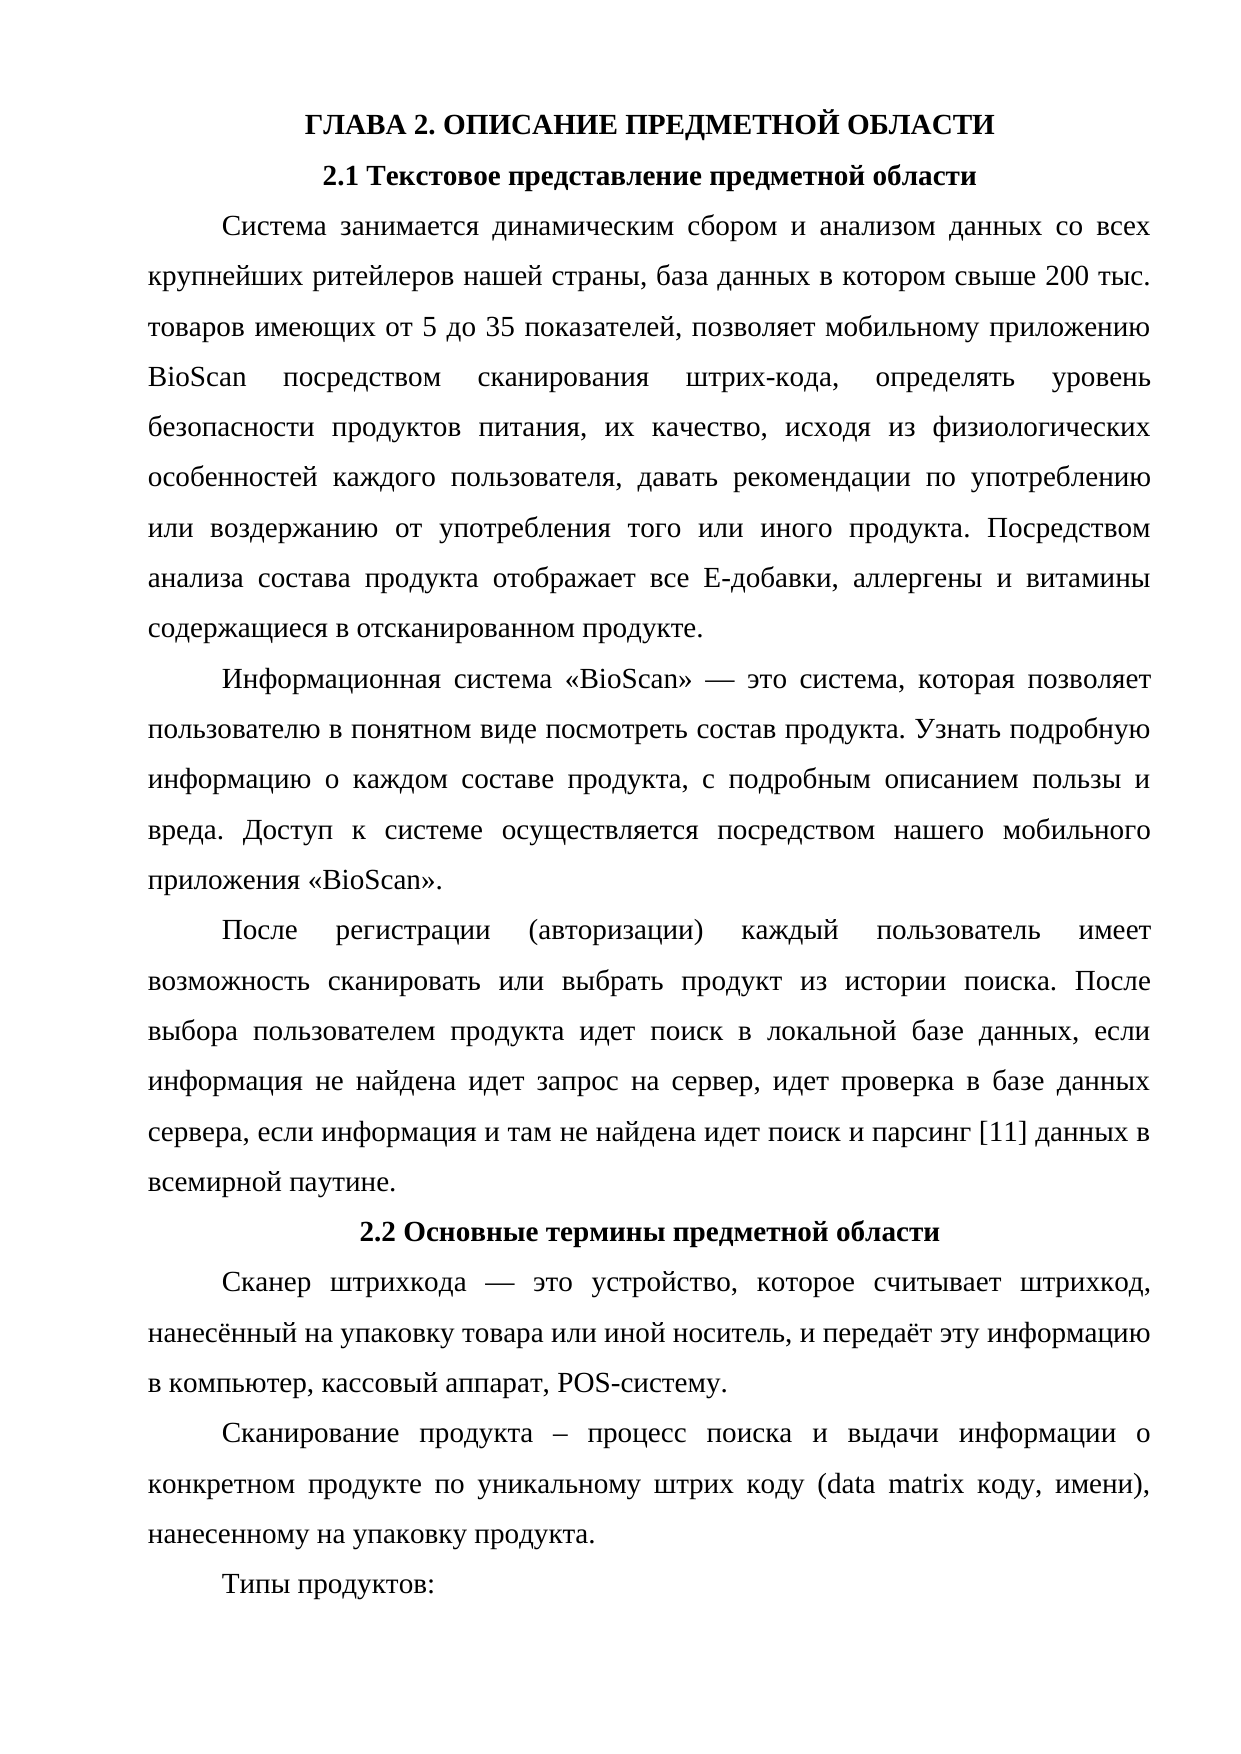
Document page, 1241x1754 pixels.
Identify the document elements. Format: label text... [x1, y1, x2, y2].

subtitle 2.2 Основные термины предметной области [148, 1214, 1152, 1248]
text После регистрации (авторизации) каждый пользователь имеет возможность сканировать или выбрать продукт из истории поиска. После выбора пользователем продукта идет поиск в локальной базе данных, если информация не найдена идет запрос на сервер, идет проверка в базе данных сервера, если информация и там не найдена идет поиск и парсинг [11] данных в всемирной паутине. [148, 912, 1152, 1197]
text Система занимается динамическим сбором и анализом данных со всех крупнейших ритейлеров нашей страны, база данных в котором свыше 200 тыс. товаров имеющих от 5 до 35 показателей, позволяет мобильному приложению BioScan посредством сканирования штрих-кода, определять уровень безопасности продуктов питания, их качество, исходя из физиологических особенностей каждого пользователя, давать рекомендации по употреблению или воздержанию от употребления того или иного продукта. Посредством анализа состава продукта отображает все Е-добавки, аллергены и витамины содержащиеся в отсканированном продукте. [148, 208, 1152, 644]
text Сканер штрихкода — это устройство, которое считывает штрихкод, нанесённый на упаковку товара или иной носитель, и передаёт эту информацию в компьютер, кассовый аппарат, POS-систему. [148, 1264, 1152, 1399]
text Типы продуктов: [148, 1566, 1152, 1600]
subtitle 2.1 Текстовое представление предметной области [148, 158, 1152, 191]
subtitle ГЛАВА 2. ОПИСАНИЕ ПРЕДМЕТНОЙ ОБЛАСТИ [148, 107, 1152, 141]
text Сканирование продукта – процесс поиска и выдачи информации о конкретном продукте по уникальному штрих коду (data matrix коду, имени), нанесенному на упаковку продукта. [148, 1416, 1152, 1550]
text Информационная система «BioScan» — это система, которая позволяет пользователю в понятном виде посмотреть состав продукта. Узнать подробную информацию о каждом составе продукта, с подробным описанием пользы и вреда. Доступ к системе осуществляется посредством нашего мобильного приложения «BioScan». [148, 661, 1152, 896]
